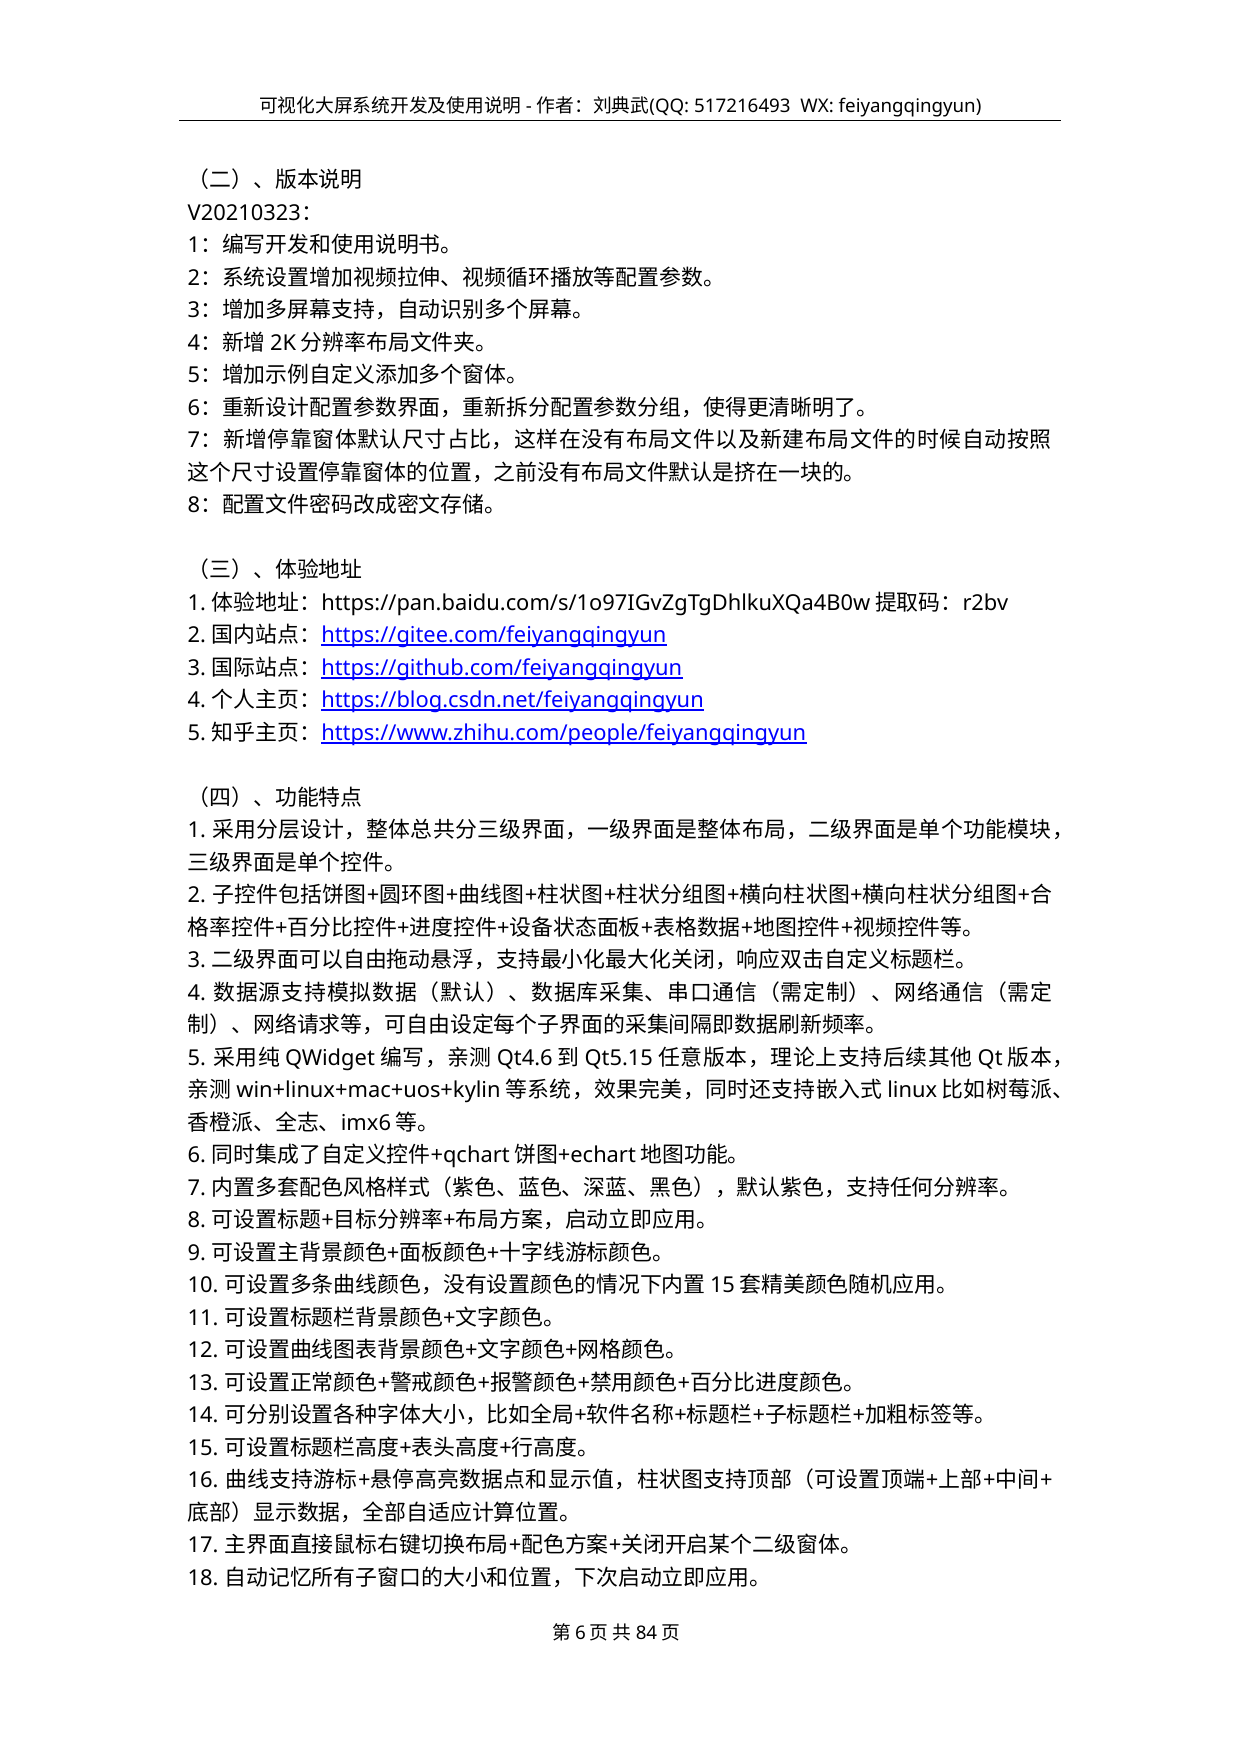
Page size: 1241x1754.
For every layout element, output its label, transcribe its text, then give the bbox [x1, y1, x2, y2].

text 3. 国际站点：https://github.com/feiyangqingyun [187, 649, 1053, 682]
text V20210323： [187, 194, 1053, 227]
text 6：重新设计配置参数界面，重新拆分配置参数分组，使得更清晰明了。 [187, 389, 1053, 422]
text 2. 国内站点：https://gitee.com/feiyangqingyun [187, 617, 1053, 649]
text 12. 可设置曲线图表背景颜色+文字颜色+网格颜色。 [187, 1332, 1053, 1364]
text 17. 主界面直接鼠标右键切换布局+配色方案+关闭开启某个二级窗体。 [187, 1527, 1053, 1559]
text 6. 同时集成了自定义控件+qchart饼图+echart地图功能。 [187, 1137, 1053, 1169]
text 5. 采用纯QWidget编写，亲测Qt4.6到Qt5.15任意版本，理论上支持后续其他Qt版本，亲测win+linux+mac+uos+kylin等系统，效果完美，同时还支持嵌入式linux比如树莓派、香橙派、全志、imx6等。 [187, 1039, 1053, 1137]
text 1. 采用分层设计，整体总共分三级界面，一级界面是整体布局，二级界面是单个功能模块，三级界面是单个控件。 [187, 812, 1053, 877]
text 7：新增停靠窗体默认尺寸占比，这样在没有布局文件以及新建布局文件的时候自动按照这个尺寸设置停靠窗体的位置，之前没有布局文件默认是挤在一块的。 [187, 422, 1053, 487]
text 8：配置文件密码改成密文存储。 [187, 487, 1053, 519]
text 16. 曲线支持游标+悬停高亮数据点和显示值，柱状图支持顶部（可设置顶端+上部+中间+底部）显示数据，全部自适应计算位置。 [187, 1462, 1053, 1527]
text 2. 子控件包括饼图+圆环图+曲线图+柱状图+柱状分组图+横向柱状图+横向柱状分组图+合格率控件+百分比控件+进度控件+设备状态面板+表格数据+地图控件+视频控件等。 [187, 877, 1053, 942]
text （四）、功能特点 [187, 779, 1053, 812]
text 7. 内置多套配色风格样式（紫色、蓝色、深蓝、黑色），默认紫色，支持任何分辨率。 [187, 1169, 1053, 1202]
text 9. 可设置主背景颜色+面板颜色+十字线游标颜色。 [187, 1234, 1053, 1267]
text 10. 可设置多条曲线颜色，没有设置颜色的情况下内置15套精美颜色随机应用。 [187, 1267, 1053, 1299]
text （二）、版本说明 [187, 162, 1053, 194]
text 3：增加多屏幕支持，自动识别多个屏幕。 [187, 292, 1053, 324]
text 1：编写开发和使用说明书。 [187, 227, 1053, 259]
text 4：新增2K分辨率布局文件夹。 [187, 324, 1053, 357]
text 5. 知乎主页：https://www.zhihu.com/people/feiyangqingyun [187, 714, 1053, 747]
text 3. 二级界面可以自由拖动悬浮，支持最小化最大化关闭，响应双击自定义标题栏。 [187, 942, 1053, 974]
text 11. 可设置标题栏背景颜色+文字颜色。 [187, 1299, 1053, 1332]
text 18. 自动记忆所有子窗口的大小和位置，下次启动立即应用。 [187, 1559, 1053, 1592]
text 5：增加示例自定义添加多个窗体。 [187, 357, 1053, 389]
text 2：系统设置增加视频拉伸、视频循环播放等配置参数。 [187, 259, 1053, 292]
text 13. 可设置正常颜色+警戒颜色+报警颜色+禁用颜色+百分比进度颜色。 [187, 1364, 1053, 1397]
text 14. 可分别设置各种字体大小，比如全局+软件名称+标题栏+子标题栏+加粗标签等。 [187, 1397, 1053, 1429]
text （三）、体验地址 [187, 552, 1053, 584]
text 15. 可设置标题栏高度+表头高度+行高度。 [187, 1429, 1053, 1462]
text 8. 可设置标题+目标分辨率+布局方案，启动立即应用。 [187, 1202, 1053, 1234]
text 1. 体验地址：https://pan.baidu.com/s/1o97IGvZgTgDhlkuXQa4B0w提取码：r2bv [187, 584, 1053, 617]
list 个人主页：https://blog.csdn.net/feiyangqingyun [187, 682, 1053, 714]
text 4. 数据源支持模拟数据（默认）、数据库采集、串口通信（需定制）、网络通信（需定制）、网络请求等，可自由设定每个子界面的采集间隔即数据刷新频率。 [187, 974, 1053, 1039]
